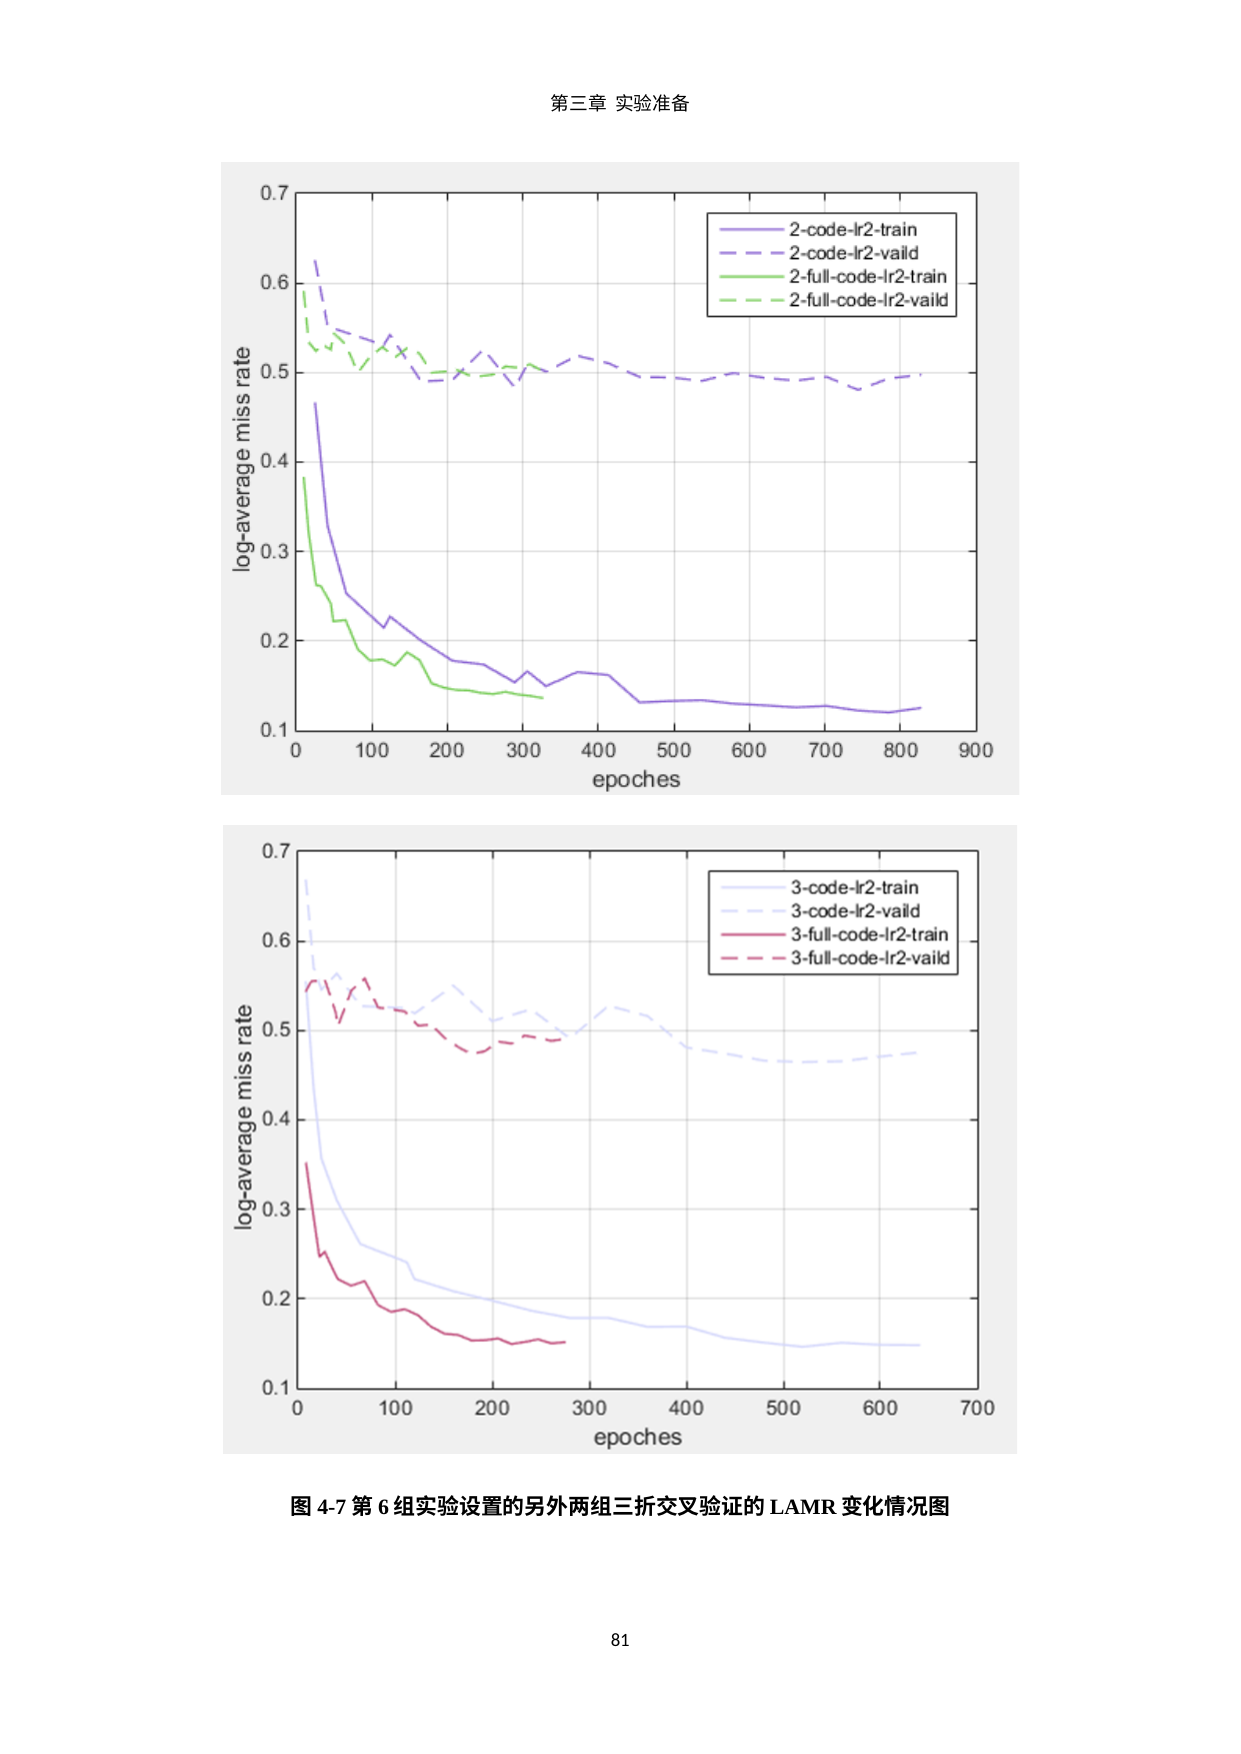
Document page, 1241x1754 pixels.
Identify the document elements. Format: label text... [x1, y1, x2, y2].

picture [223, 825, 1018, 1454]
picture [221, 162, 1020, 795]
text 图 4-7 第6组实验设置的另外两组三折交叉验证的LAMR变化情况图 [187, 1489, 1053, 1521]
